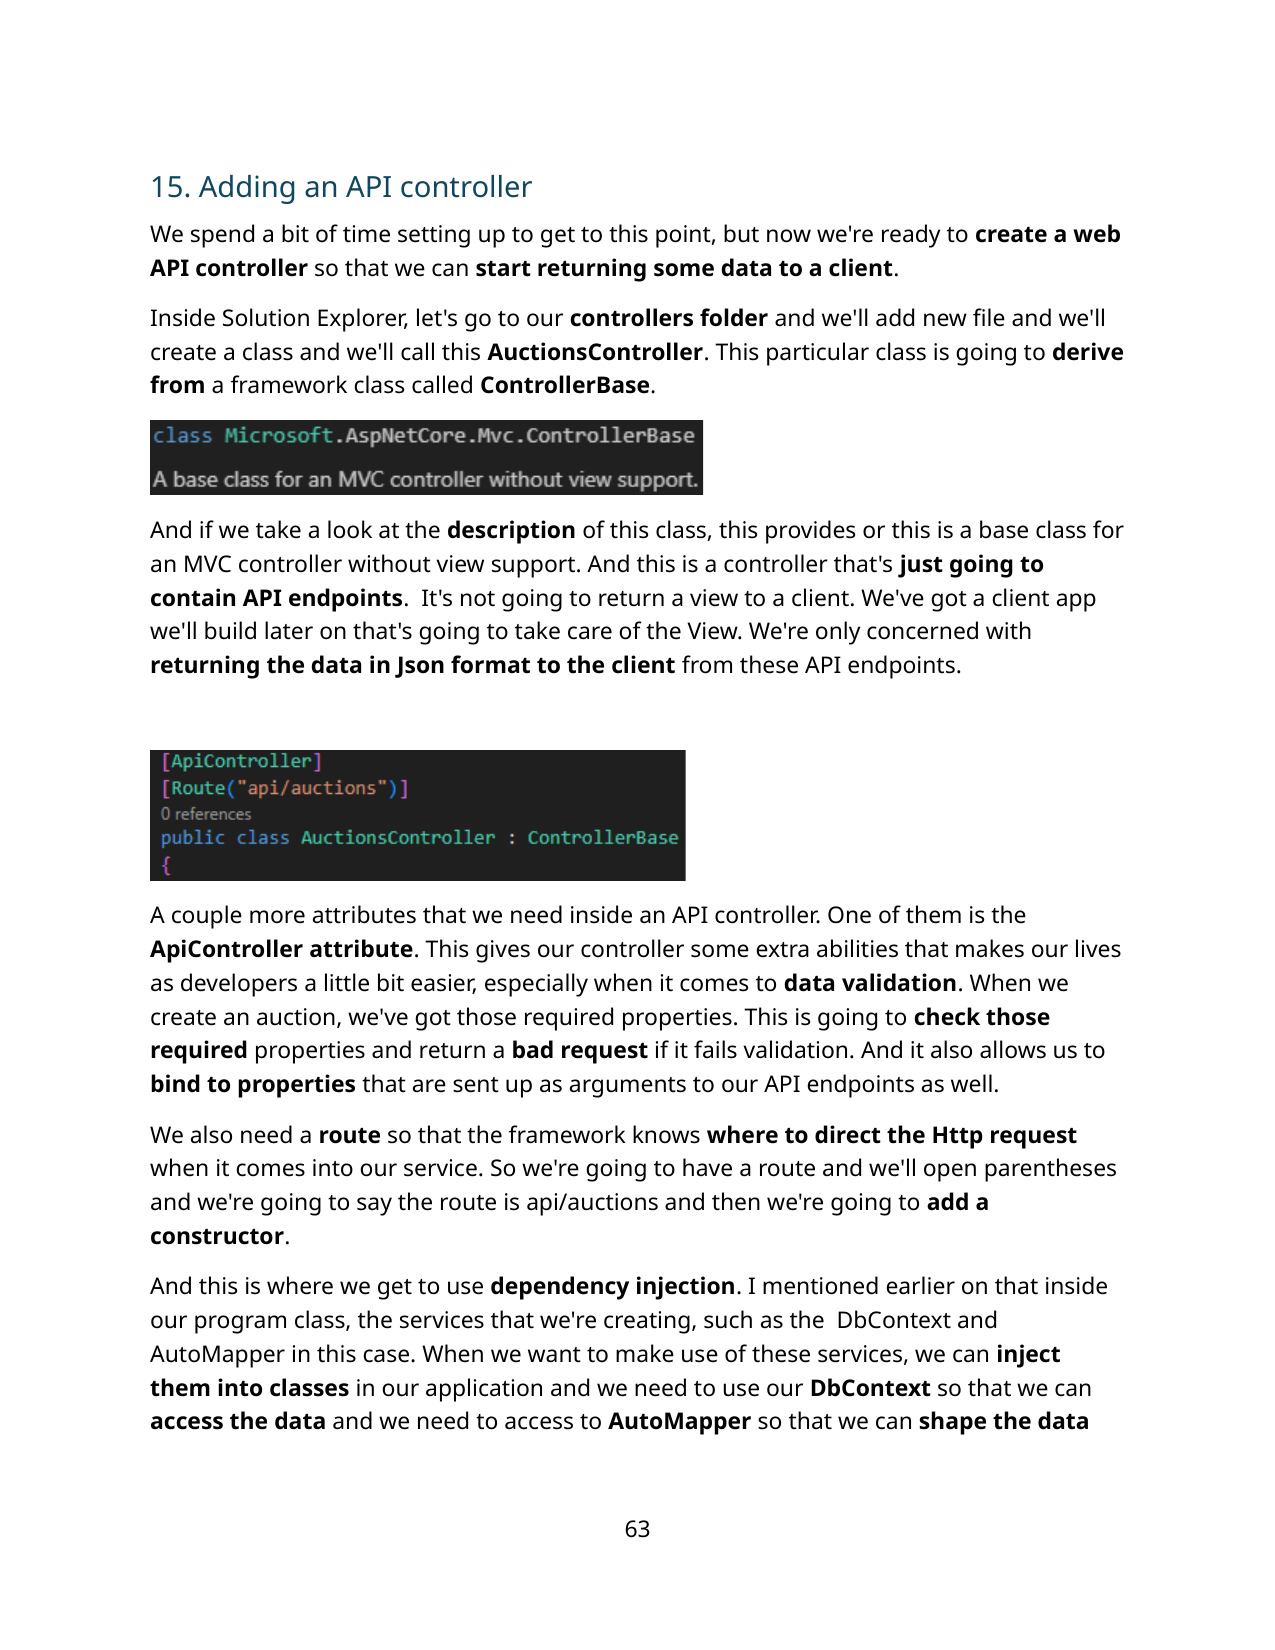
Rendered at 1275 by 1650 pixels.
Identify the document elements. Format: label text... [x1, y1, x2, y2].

subtitle 15. Adding an API controller [150, 167, 1125, 206]
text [150, 1270, 1125, 1437]
text We also need a route so that the framework knows where to direct the Http request when it comes into our service. So we're going to have a route and we'll open parentheses and we're going to say the route is api/auctions and then we're going to add a constructor. [150, 1119, 1125, 1251]
text A couple more attributes that we need inside an API controller. One of them is the ApiController attribute. This gives our controller some extra abilities that makes our lives as developers a little bit easier, especially when it comes to data validation. When we create an auction, we've got those required properties. This is going to check those required properties and return a bad request if it fails validation. And it also allows us to bind to properties that are sent up as arguments to our API endpoints as well. [150, 899, 1125, 1099]
text And if we take a look at the description of this class, this provides or this is a base class for an MVC controller without view support. And this is a controller that's just going to contain API endpoints. It's not going to return a view to a client. We've got a client app we'll build later on that's going to take care of the View. We're only concerned with returning the data in Json format to the client from these API endpoints. [150, 514, 1125, 680]
picture [150, 750, 686, 881]
text We spend a bit of time setting up to get to this point, but now we're ready to create a web API controller so that we can start returning some data to a client. [150, 218, 1125, 283]
picture [150, 420, 704, 495]
text Inside Solution Explorer, let's go to our controllers folder and we'll add new file and we'll create a class and we'll call this AuctionsController. This particular class is going to derive from a framework class called ControllerBase. [150, 302, 1125, 401]
